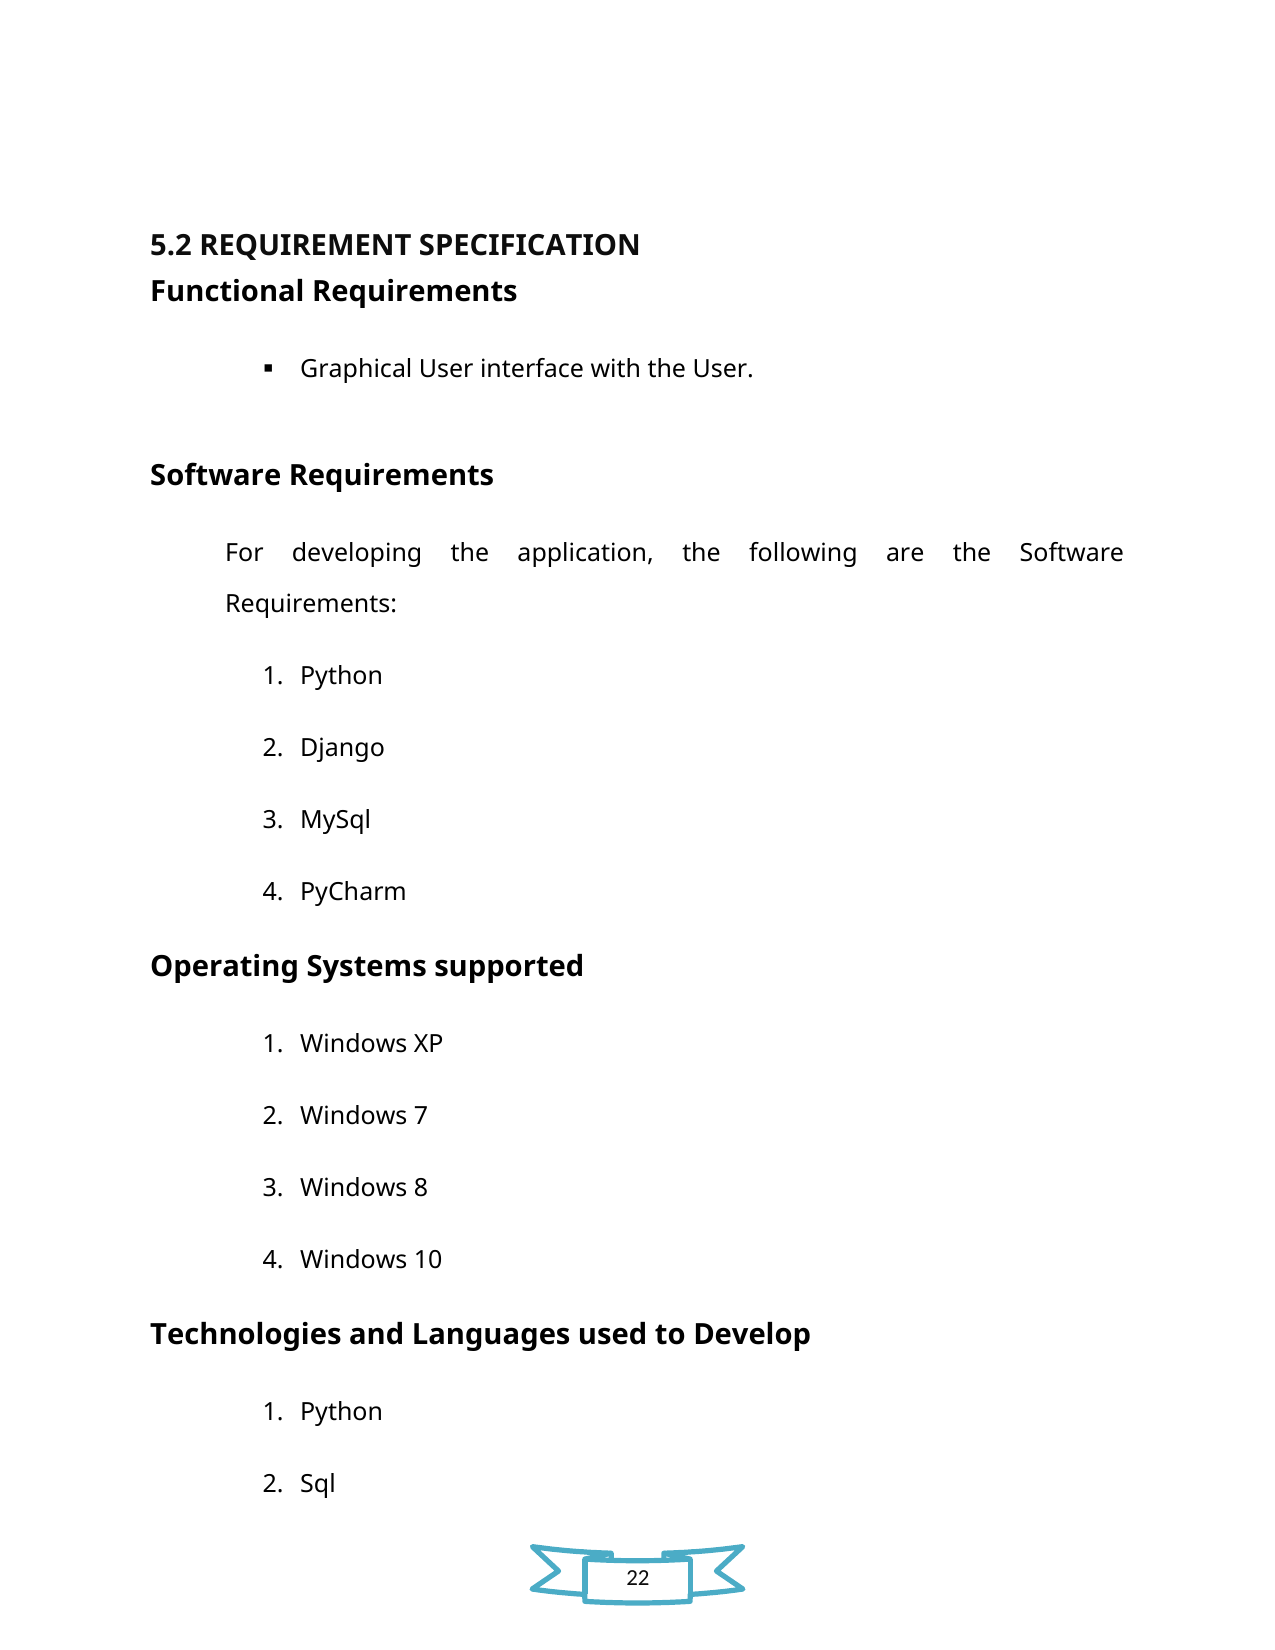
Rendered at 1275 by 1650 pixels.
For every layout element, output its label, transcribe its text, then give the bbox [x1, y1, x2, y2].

list Windows 8 [262, 1169, 1125, 1203]
list Graphical User interface with the User. [262, 350, 1125, 384]
text Technologies and Languages used to Develop [150, 1313, 1125, 1353]
list PyCharm [262, 873, 1125, 908]
list Django [262, 730, 1125, 764]
list Python [262, 1393, 1125, 1428]
text Functional Requirements [150, 270, 1125, 309]
text Software Requirements [150, 455, 1125, 494]
text Operating Systems supported [150, 945, 1125, 985]
list Sql [262, 1465, 1125, 1499]
list Windows 7 [262, 1098, 1125, 1132]
list Python [262, 658, 1125, 692]
list Windows 10 [262, 1241, 1125, 1275]
list Windows XP [262, 1026, 1125, 1060]
list MySql [262, 802, 1125, 836]
text For developing the application, the following are the Software Requirements: [225, 535, 1125, 620]
subtitle 5.2 REQUIREMENT SPECIFICATION [150, 224, 1125, 264]
